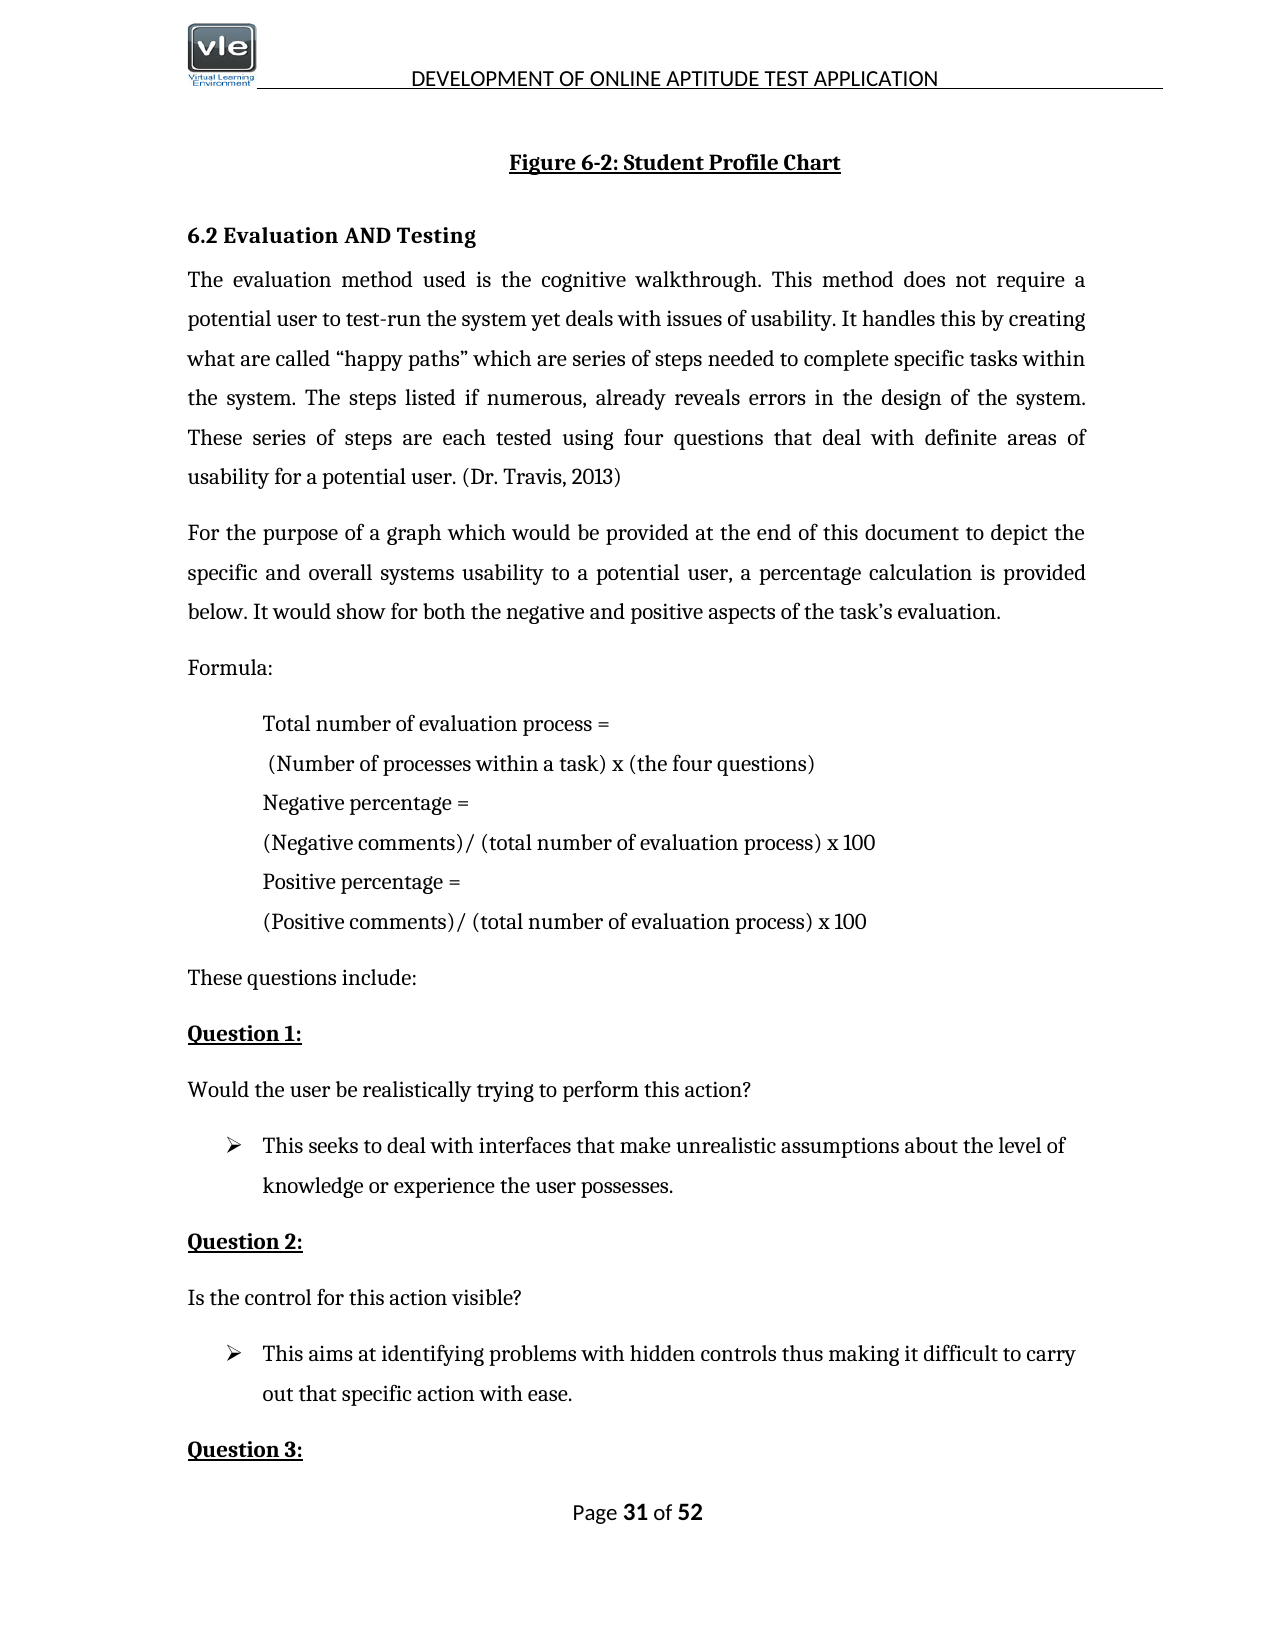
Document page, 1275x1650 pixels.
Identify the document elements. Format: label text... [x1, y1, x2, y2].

list (Number of processes within a task) x (the four questions) [262, 751, 1087, 777]
list Figure 6-2: Student Profile Chart [262, 150, 1087, 176]
text Is the control for this action visible? [187, 1285, 1087, 1311]
list Positive percentage = [262, 869, 1087, 896]
list (Positive comments)/ (total number of evaluation process) x 100 [262, 909, 1087, 935]
text Question 1: [187, 1021, 1087, 1047]
list Negative percentage = [262, 790, 1087, 817]
list (Negative comments)/ (total number of evaluation process) x 100 [262, 830, 1087, 856]
text The evaluation method used is the cognitive walkthrough. This method does not require a potential user to test-run the system yet deals with issues of usability. It handles this by creating what are called “happy paths” which are series of steps needed to complete specific tasks within the system. The steps listed if numerous, already reveals errors in the design of the system. These series of steps are each tested using four questions that deal with definite areas of usability for a potential user. (Dr. Travis, 2013) [187, 266, 1087, 490]
list This aims at identifying problems with hidden controls thus making it difficult to carry out that specific action with ease. [225, 1341, 1087, 1407]
text Formula: [187, 655, 1087, 681]
list Total number of evaluation process = [262, 711, 1087, 738]
text Would the user be realistically trying to perform this action? [187, 1077, 1087, 1103]
subtitle 6.2 Evaluation and Testing [187, 223, 1087, 249]
text These questions include: [187, 965, 1087, 991]
picture [187, 23, 257, 87]
list This seeks to deal with interfaces that make unrealistic assumptions about the level of knowledge or experience the user possesses. [225, 1133, 1087, 1199]
text Question 3: [187, 1437, 1087, 1463]
text Question 2: [187, 1229, 1087, 1255]
text For the purpose of a graph which would be provided at the end of this document to depict the specific and overall systems usability to a potential user, a percentage calculation is provided below. It would show for both the negative and positive aspects of the task’s evaluation. [187, 520, 1087, 625]
